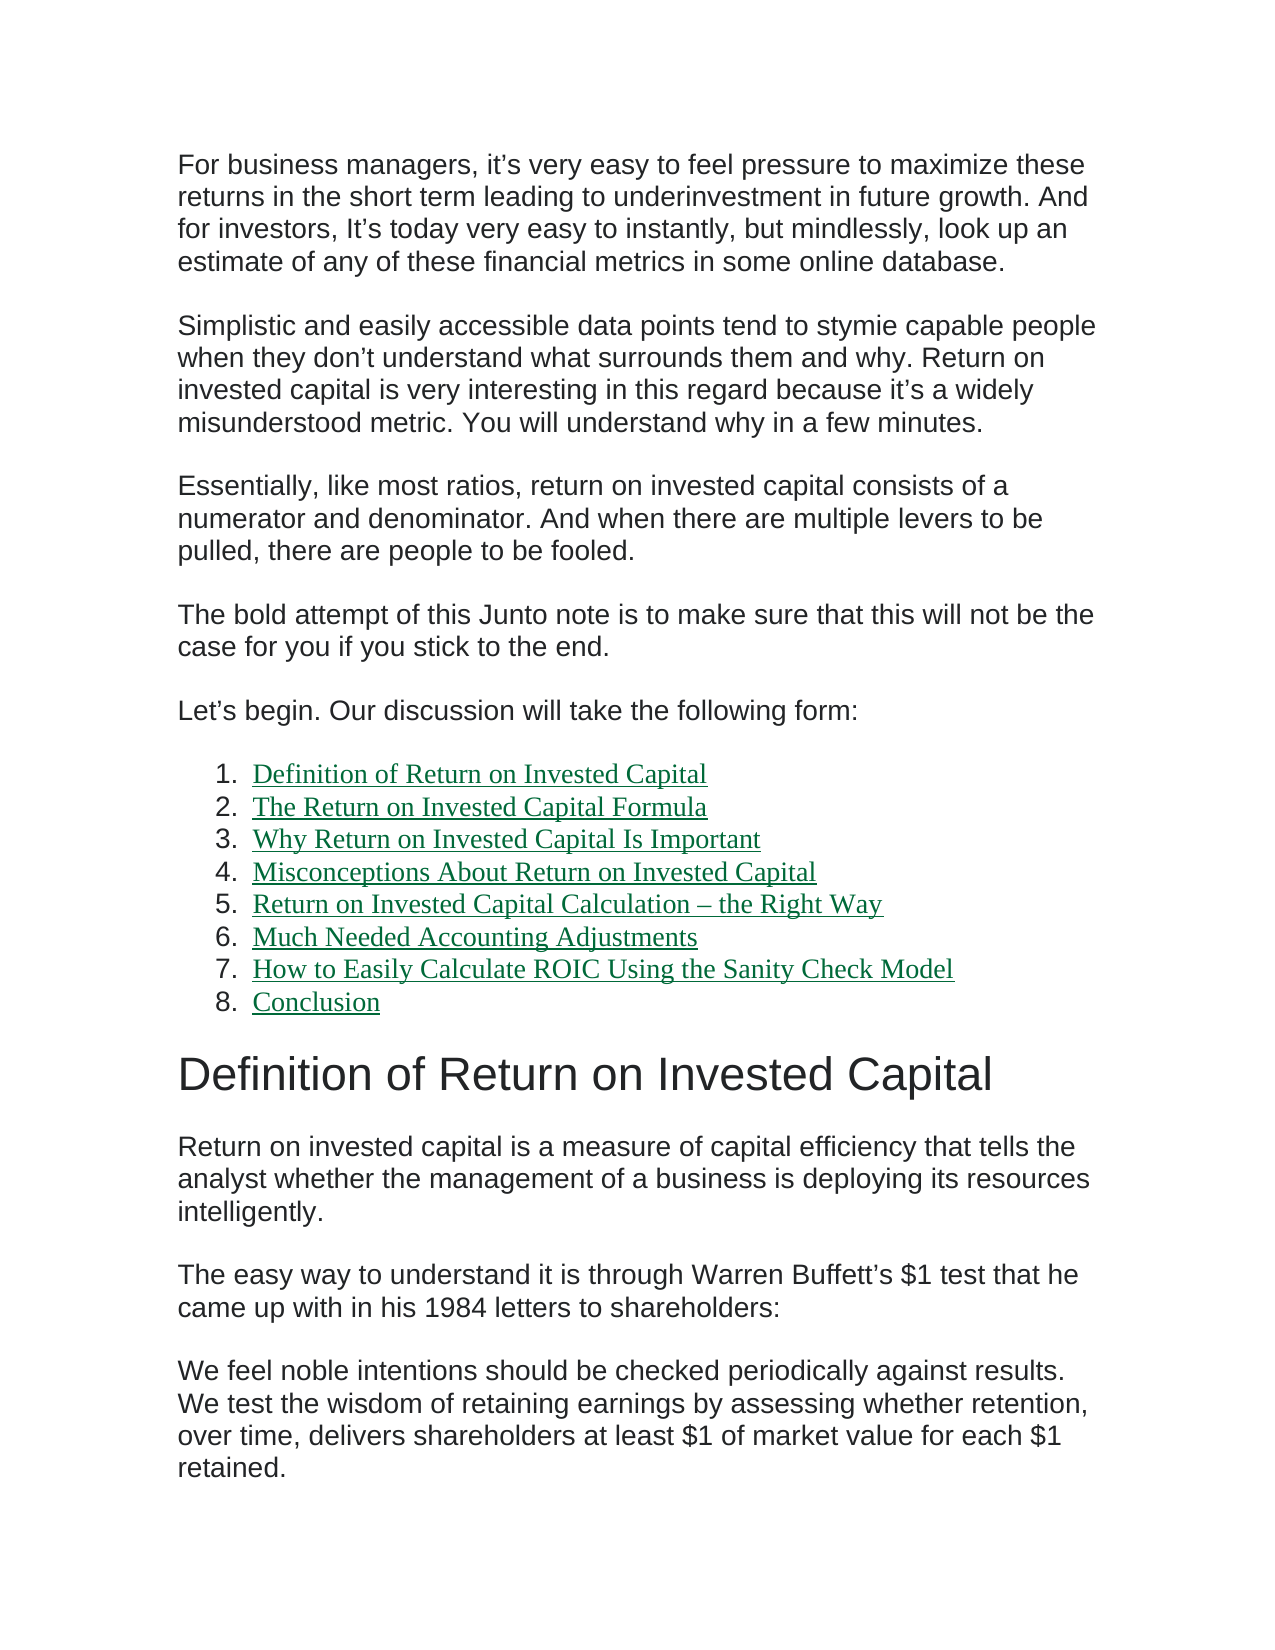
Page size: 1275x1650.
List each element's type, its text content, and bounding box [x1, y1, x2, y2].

list How to Easily Calculate ROIC Using the Sanity Check Model [215, 952, 1098, 985]
list The Return on Invested Capital Formula [215, 790, 1098, 822]
text The bold attempt of this Junto note is to make sure that this will not be the case for you if you stick to the end. [177, 598, 1098, 662]
list Conclusion [215, 985, 1098, 1017]
list Why Return on Invested Capital Is Important [215, 822, 1098, 855]
text The easy way to understand it is through Warren Buffett’s $1 test that he came up with in his 1984 letters to shareholders: [177, 1258, 1098, 1323]
text Return on invested capital is a measure of capital efficiency that tells the analyst whether the management of a business is deploying its resources intelligently. [177, 1130, 1098, 1227]
text Definition of Return on Invested Capital [177, 1047, 1098, 1101]
text Simplistic and easily accessible data points tend to stymie capable people when they don’t understand what surrounds them and why. Return on invested capital is very interesting in this regard because it’s a widely misunderstood metric. You will understand why in a few minutes. [177, 308, 1098, 438]
text For business managers, it’s very easy to feel pressure to maximize these returns in the short term leading to underinvestment in future growth. And for investors, It’s today very easy to instantly, but mindlessly, look up an estimate of any of these financial metrics in some online database. [177, 148, 1098, 277]
text Essentially, like most ratios, return on invested capital consists of a numerator and denominator. And when there are multiple levers to be pulled, there are people to be fooled. [177, 469, 1098, 566]
list Definition of Return on Invested Capital [215, 757, 1098, 790]
text Let’s begin. Our discussion will take the following form: [177, 694, 1098, 726]
list Return on Invested Capital Calculation – the Right Way [215, 887, 1098, 920]
list Misconceptions About Return on Invested Capital [215, 855, 1098, 887]
list Much Needed Accounting Adjustments [215, 920, 1098, 952]
text We feel noble intentions should be checked periodically against results. We test the wisdom of retaining earnings by assessing whether retention, over time, delivers shareholders at least $1 of market value for each $1 retained. [177, 1354, 1098, 1484]
